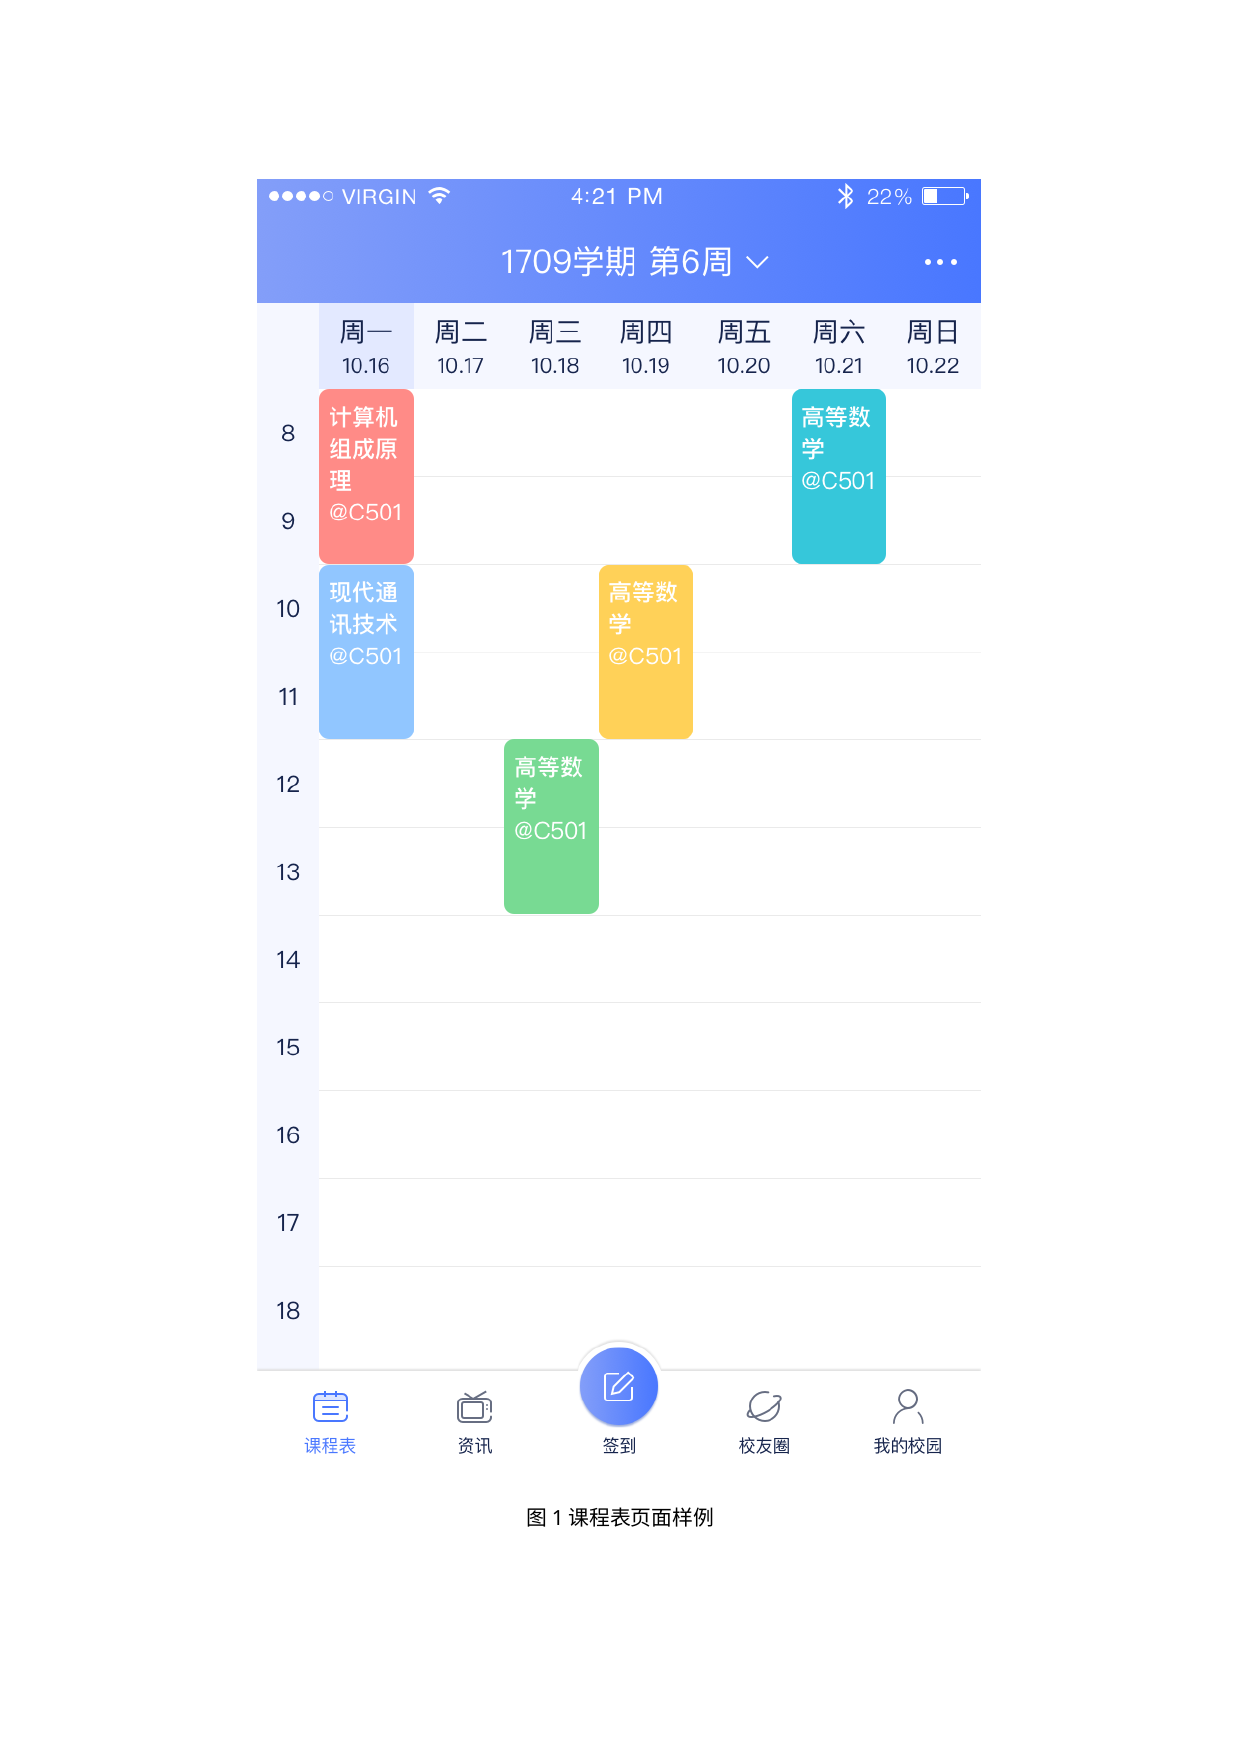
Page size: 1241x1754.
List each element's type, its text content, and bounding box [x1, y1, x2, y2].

text 图 1 课程表页面样例 [187, 1494, 1053, 1538]
picture [250, 172, 990, 1481]
